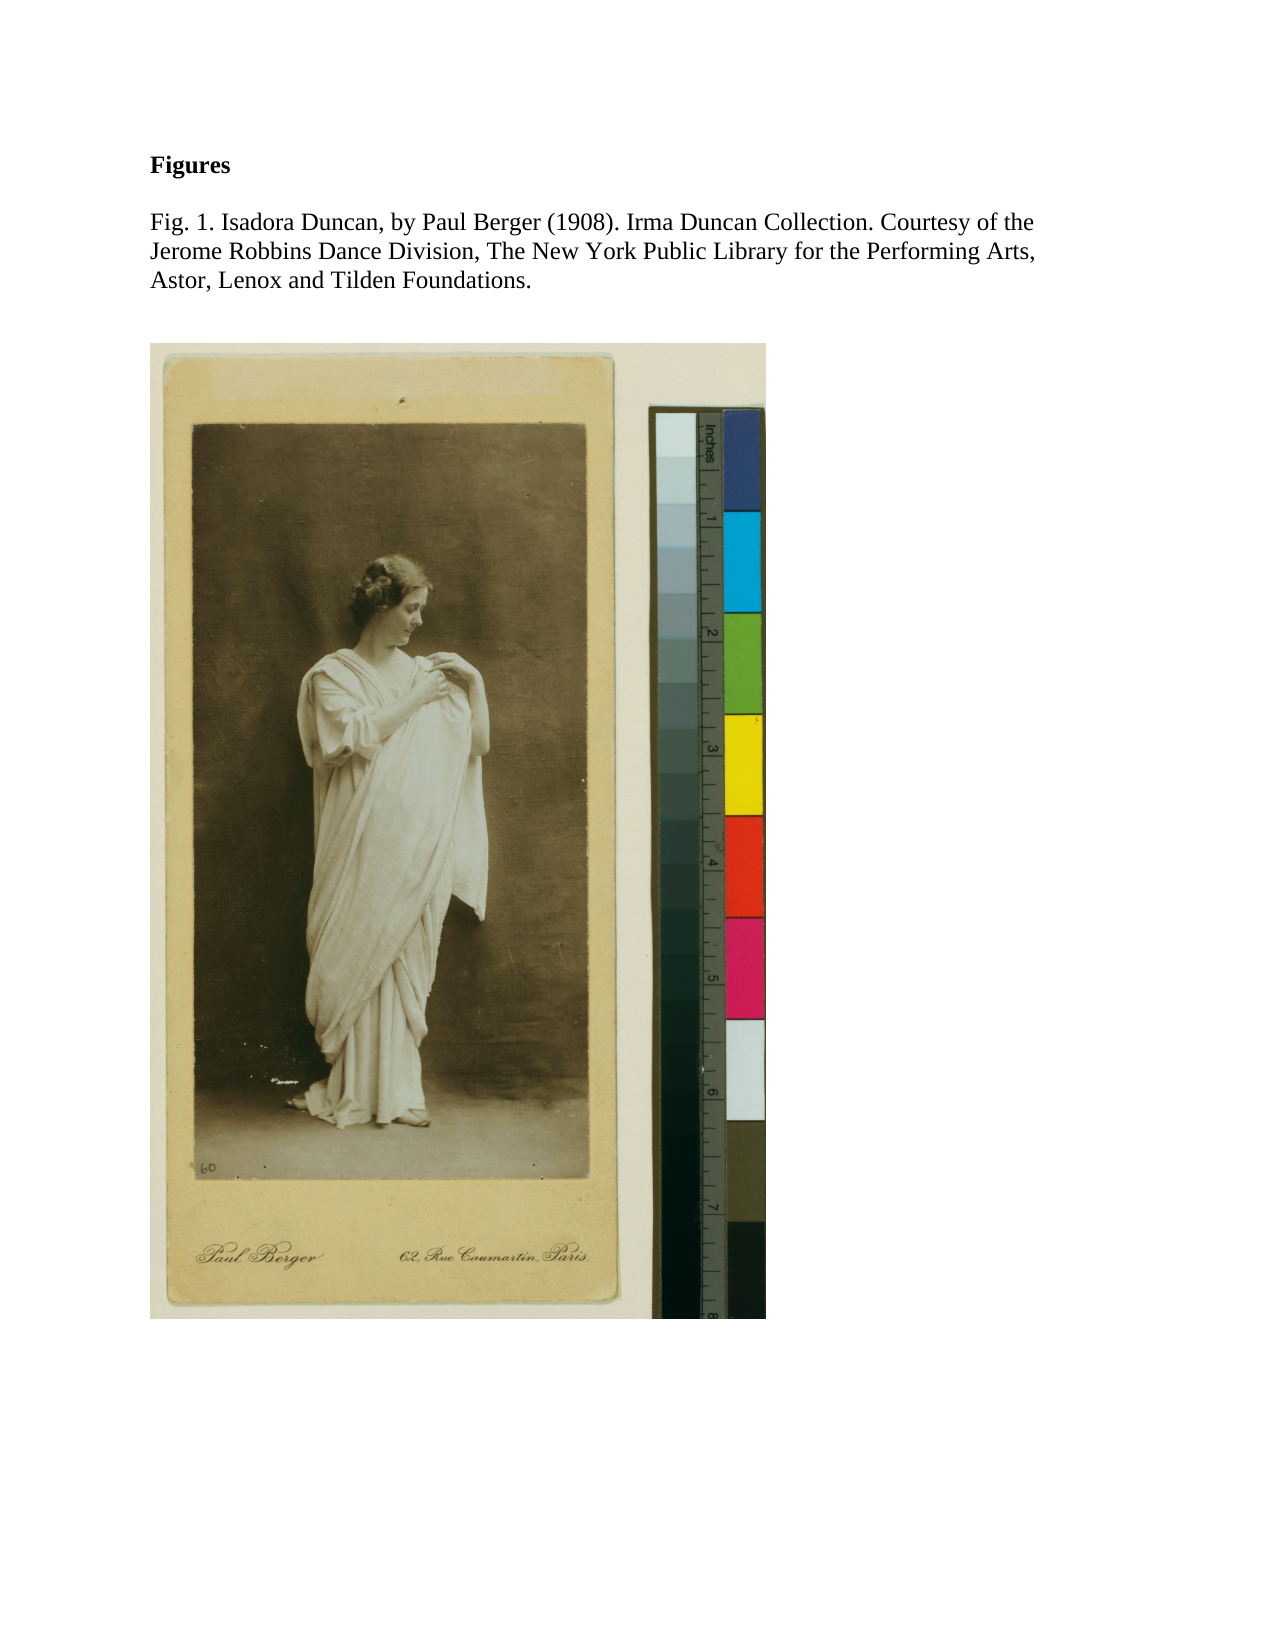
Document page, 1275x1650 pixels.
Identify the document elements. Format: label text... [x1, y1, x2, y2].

picture [150, 343, 766, 1319]
text Jerome Robbins Dance Division, The New York Public Library for the Performing Arts, [150, 236, 1125, 265]
text Figures [150, 150, 1125, 179]
text Astor, Lenox and Tilden Foundations. [150, 265, 1125, 294]
text Fig. 1. Isadora Duncan, by Paul Berger (1908). Irma Duncan Collection. Courtesy of the [150, 207, 1125, 236]
